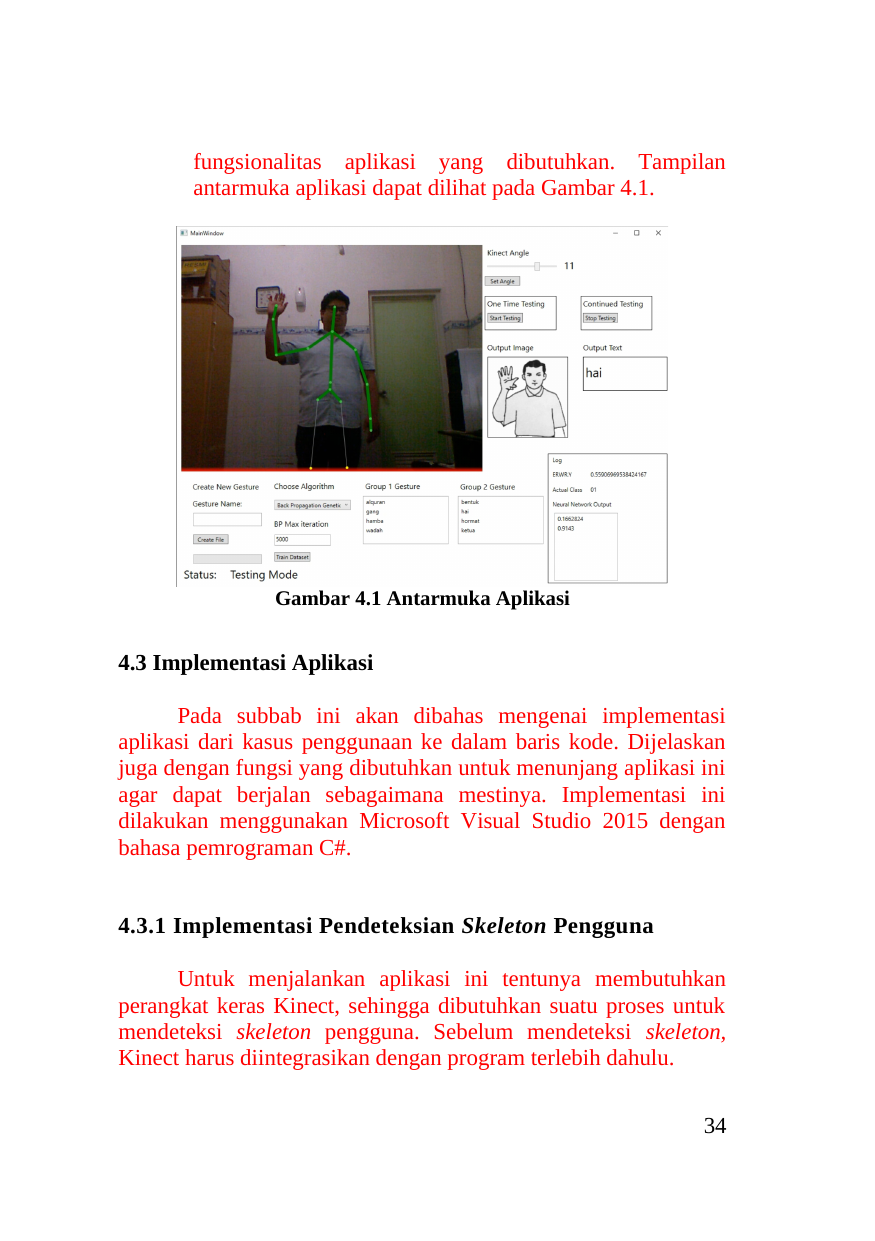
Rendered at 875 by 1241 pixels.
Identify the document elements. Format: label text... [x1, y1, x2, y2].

text Untuk menjalankan aplikasi ini tentunya membutuhkan perangkat keras Kinect, sehingga dibutuhkan suatu proses untuk mendeteksi skeleton pengguna. Sebelum mendeteksi skeleton, Kinect harus diintegrasikan dengan program terlebih dahulu. [118, 965, 726, 1071]
text Pada subbab ini akan dibahas mengenai implementasi aplikasi dari kasus penggunaan ke dalam baris kode. Dijelaskan juga dengan fungsi yang dibutuhkan untuk menunjang aplikasi ini agar dapat berjalan sebagaimana mestinya. Implementasi ini dilakukan menggunakan Microsoft Visual Studio 2015 dengan bahasa pemrograman C#. [118, 702, 726, 860]
subtitle 4.3.1 Implementasi Pendeteksian Skeleton Pengguna [118, 913, 726, 939]
subtitle 4.3 Implementasi Aplikasi [118, 649, 726, 675]
list Gambar 4.1 Antarmuka Aplikasi [118, 586, 726, 610]
picture [176, 226, 669, 587]
